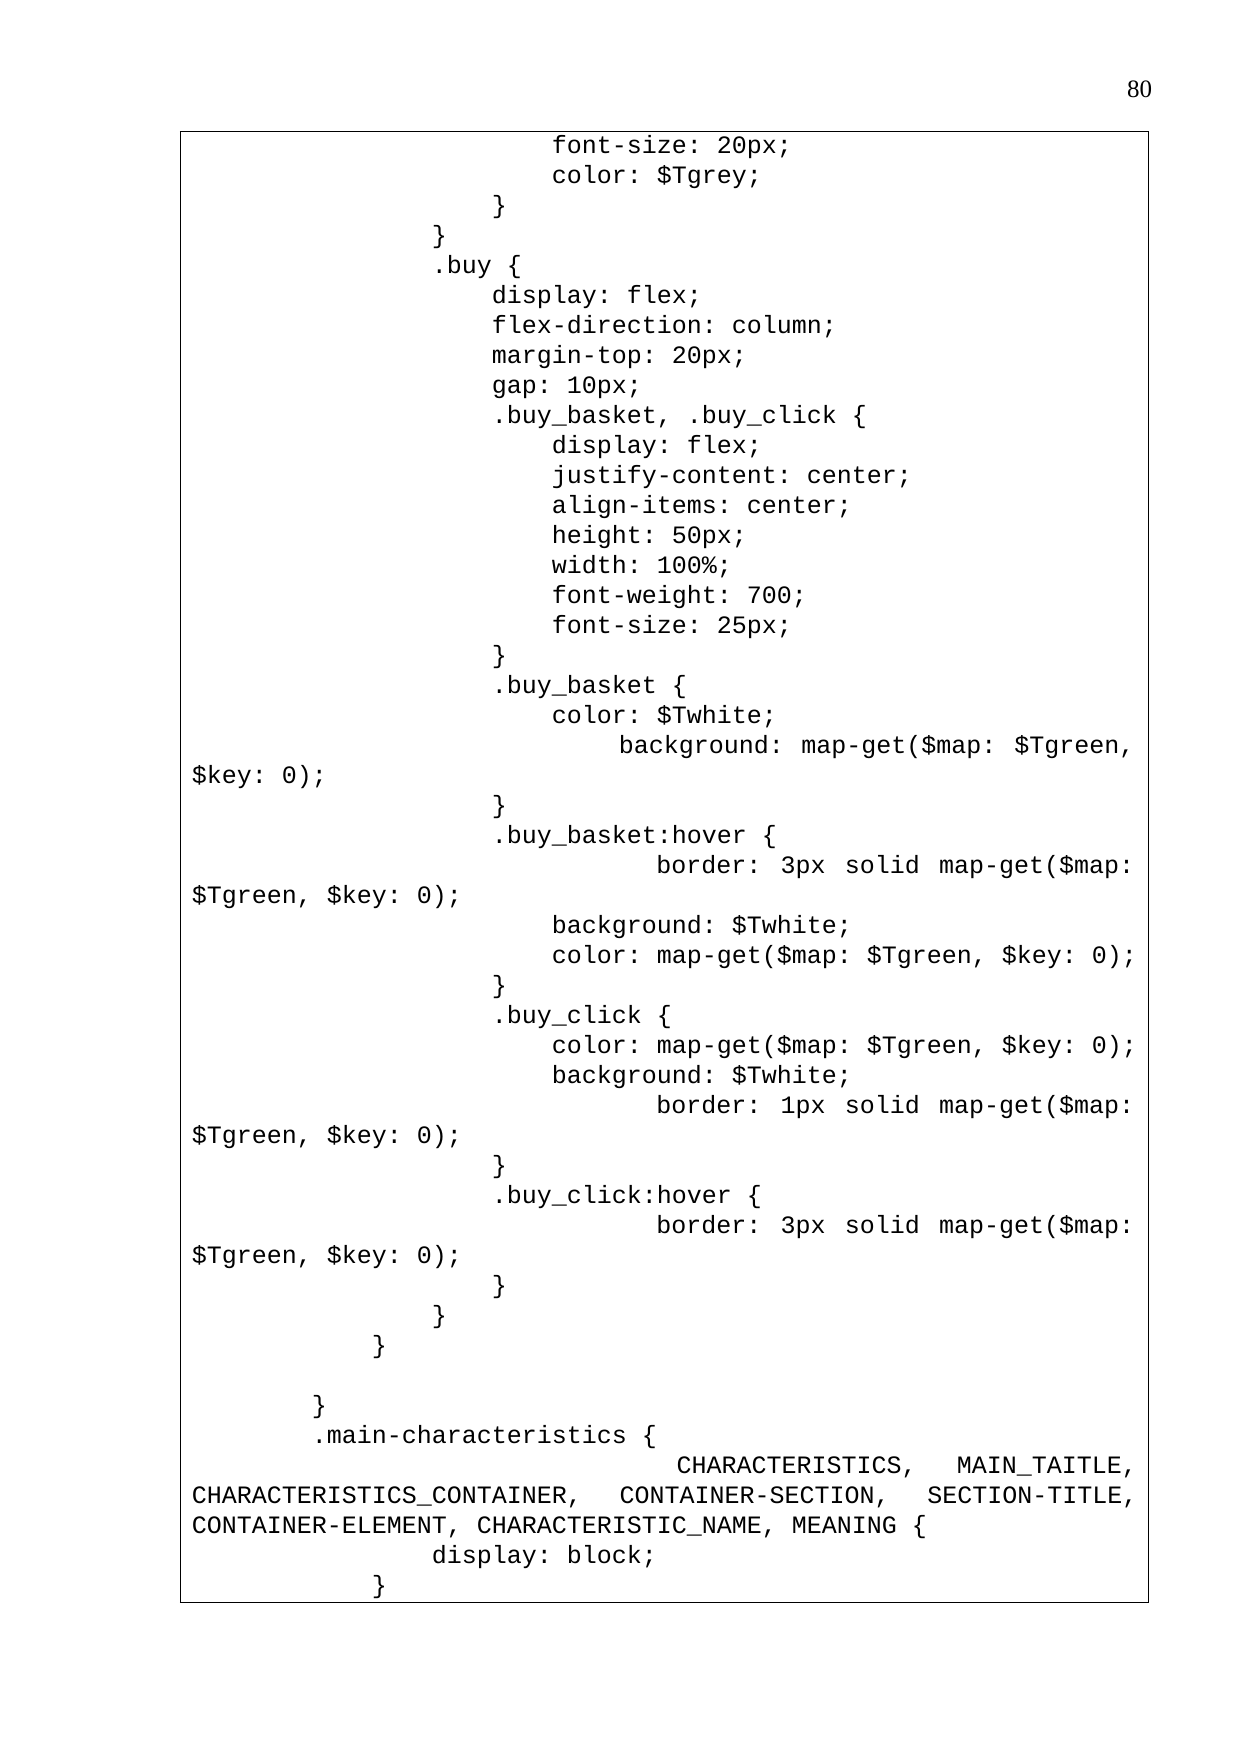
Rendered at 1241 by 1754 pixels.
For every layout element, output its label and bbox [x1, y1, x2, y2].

table_header [181, 132, 1148, 1602]
